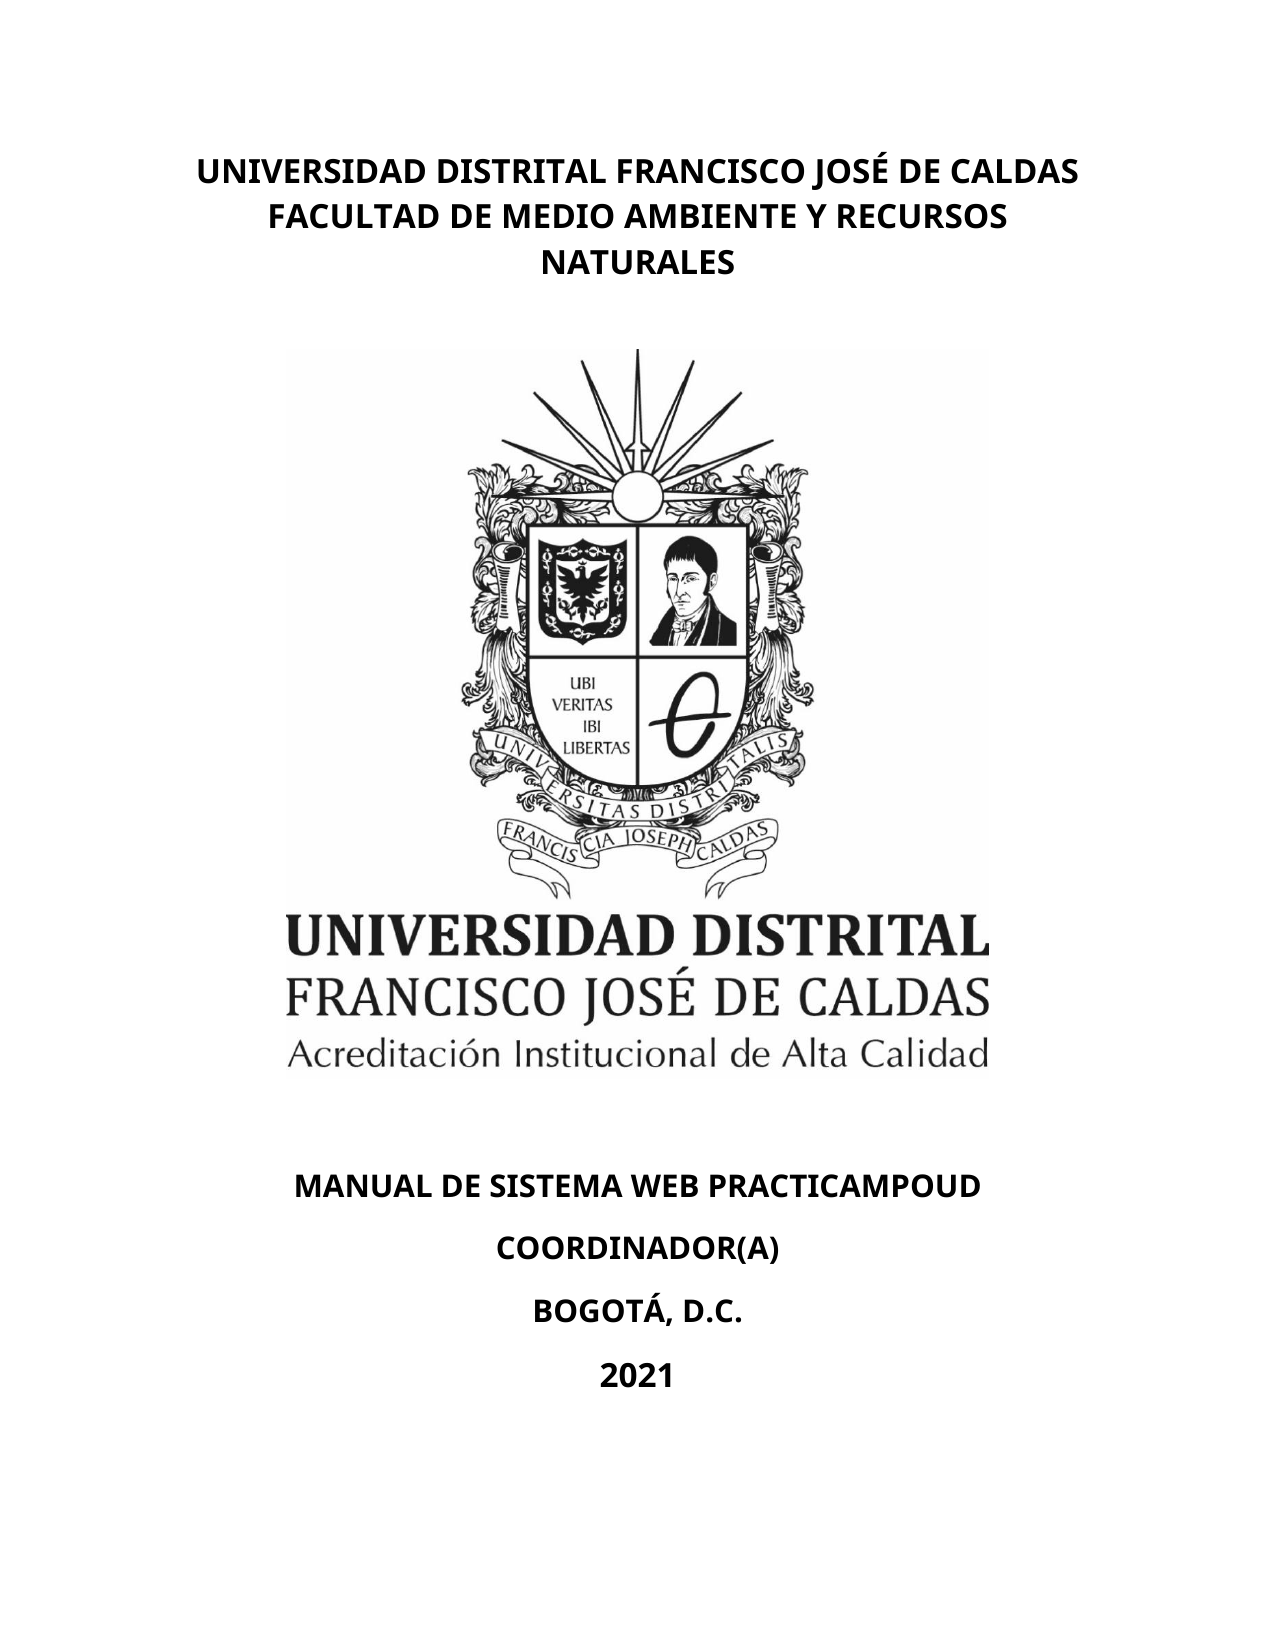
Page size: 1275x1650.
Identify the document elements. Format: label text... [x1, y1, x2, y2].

text COORDINADOR(A) [177, 1226, 1098, 1269]
text UNIVERSIDAD DISTRITAL FRANCISCO JOSÉ DE CALDAS [177, 148, 1098, 193]
text MANUAL DE SISTEMA WEB PRACTICAMPOUD [177, 1163, 1098, 1206]
text FACULTAD DE MEDIO AMBIENTE Y RECURSOS NATURALES [177, 193, 1098, 284]
text 2021 [177, 1351, 1098, 1397]
picture [286, 349, 989, 1079]
text BOGOTÁ, D.C. [177, 1289, 1098, 1331]
